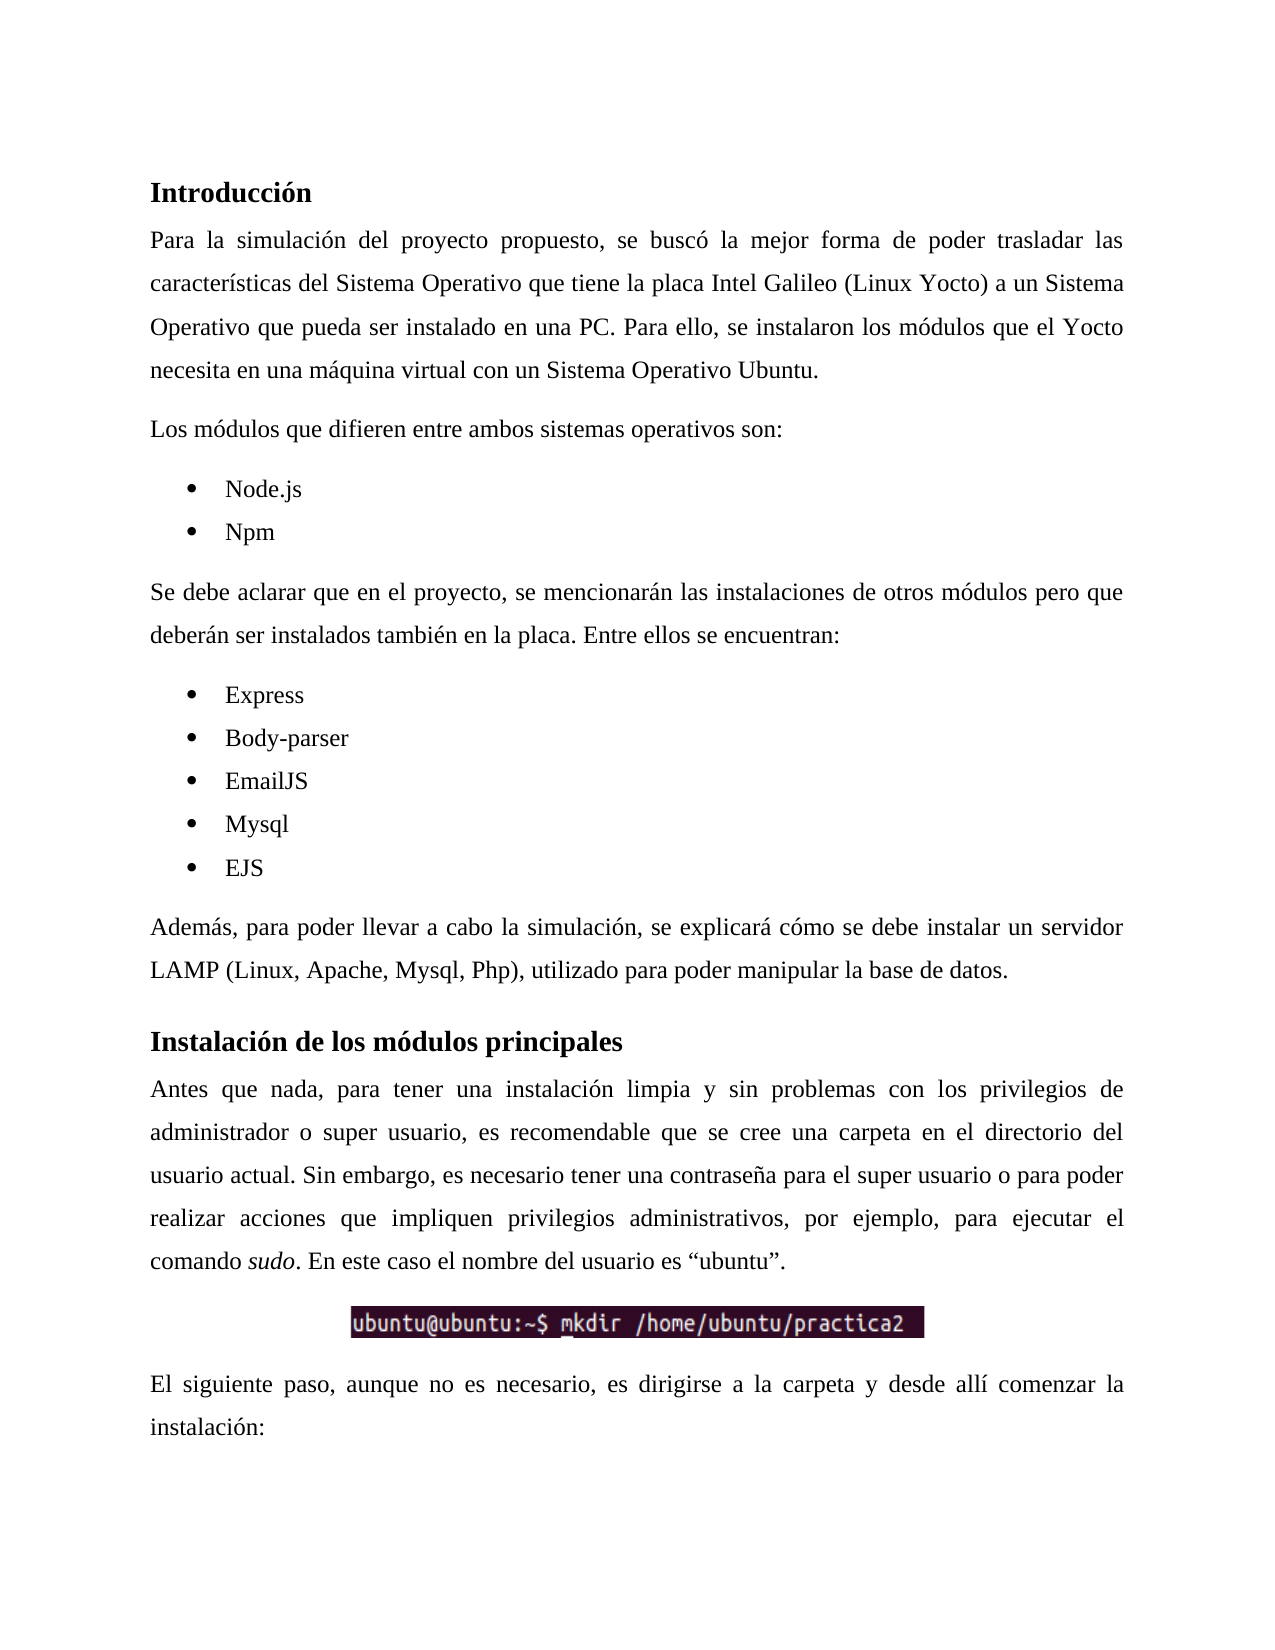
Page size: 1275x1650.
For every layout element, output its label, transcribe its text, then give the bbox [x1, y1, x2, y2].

list Node.js [187, 474, 1125, 503]
text Además, para poder llevar a cabo la simulación, se explicará cómo se debe instalar un servidor LAMP (Linux, Apache, Mysql, Php), utilizado para poder manipular la base de datos. [150, 912, 1125, 984]
text Se debe aclarar que en el proyecto, se mencionarán las instalaciones de otros módulos pero que deberán ser instalados también en la placa. Entre ellos se encuentran: [150, 577, 1125, 649]
list Mysql [187, 809, 1125, 838]
subtitle Instalación de los módulos principales [150, 1024, 1125, 1057]
picture [350, 1306, 925, 1338]
list EmailJS [187, 766, 1125, 795]
text Para la simulación del proyecto propuesto, se buscó la mejor forma de poder trasladar las características del Sistema Operativo que tiene la placa Intel Galileo (Linux Yocto) a un Sistema Operativo que pueda ser instalado en una PC. Para ello, se instalaron los módulos que el Yocto necesita en una máquina virtual con un Sistema Operativo Ubuntu. [150, 225, 1125, 383]
list Express [187, 680, 1125, 709]
text Los módulos que difieren entre ambos sistemas operativos son: [150, 414, 1125, 443]
text El siguiente paso, aunque no es necesario, es dirigirse a la carpeta y desde allí comenzar la instalación: [150, 1369, 1125, 1441]
list Body-parser [187, 723, 1125, 752]
text Antes que nada, para tener una instalación limpia y sin problemas con los privilegios de administrador o super usuario, es recomendable que se cree una carpeta en el directorio del usuario actual. Sin embargo, es necesario tener una contraseña para el super usuario o para poder realizar acciones que impliquen privilegios administrativos, por ejemplo, para ejecutar el comando sudo. En este caso el nombre del usuario es “ubuntu”. [150, 1074, 1125, 1275]
list EJS [187, 853, 1125, 881]
subtitle Introducción [150, 175, 1125, 208]
list Npm [187, 517, 1125, 546]
